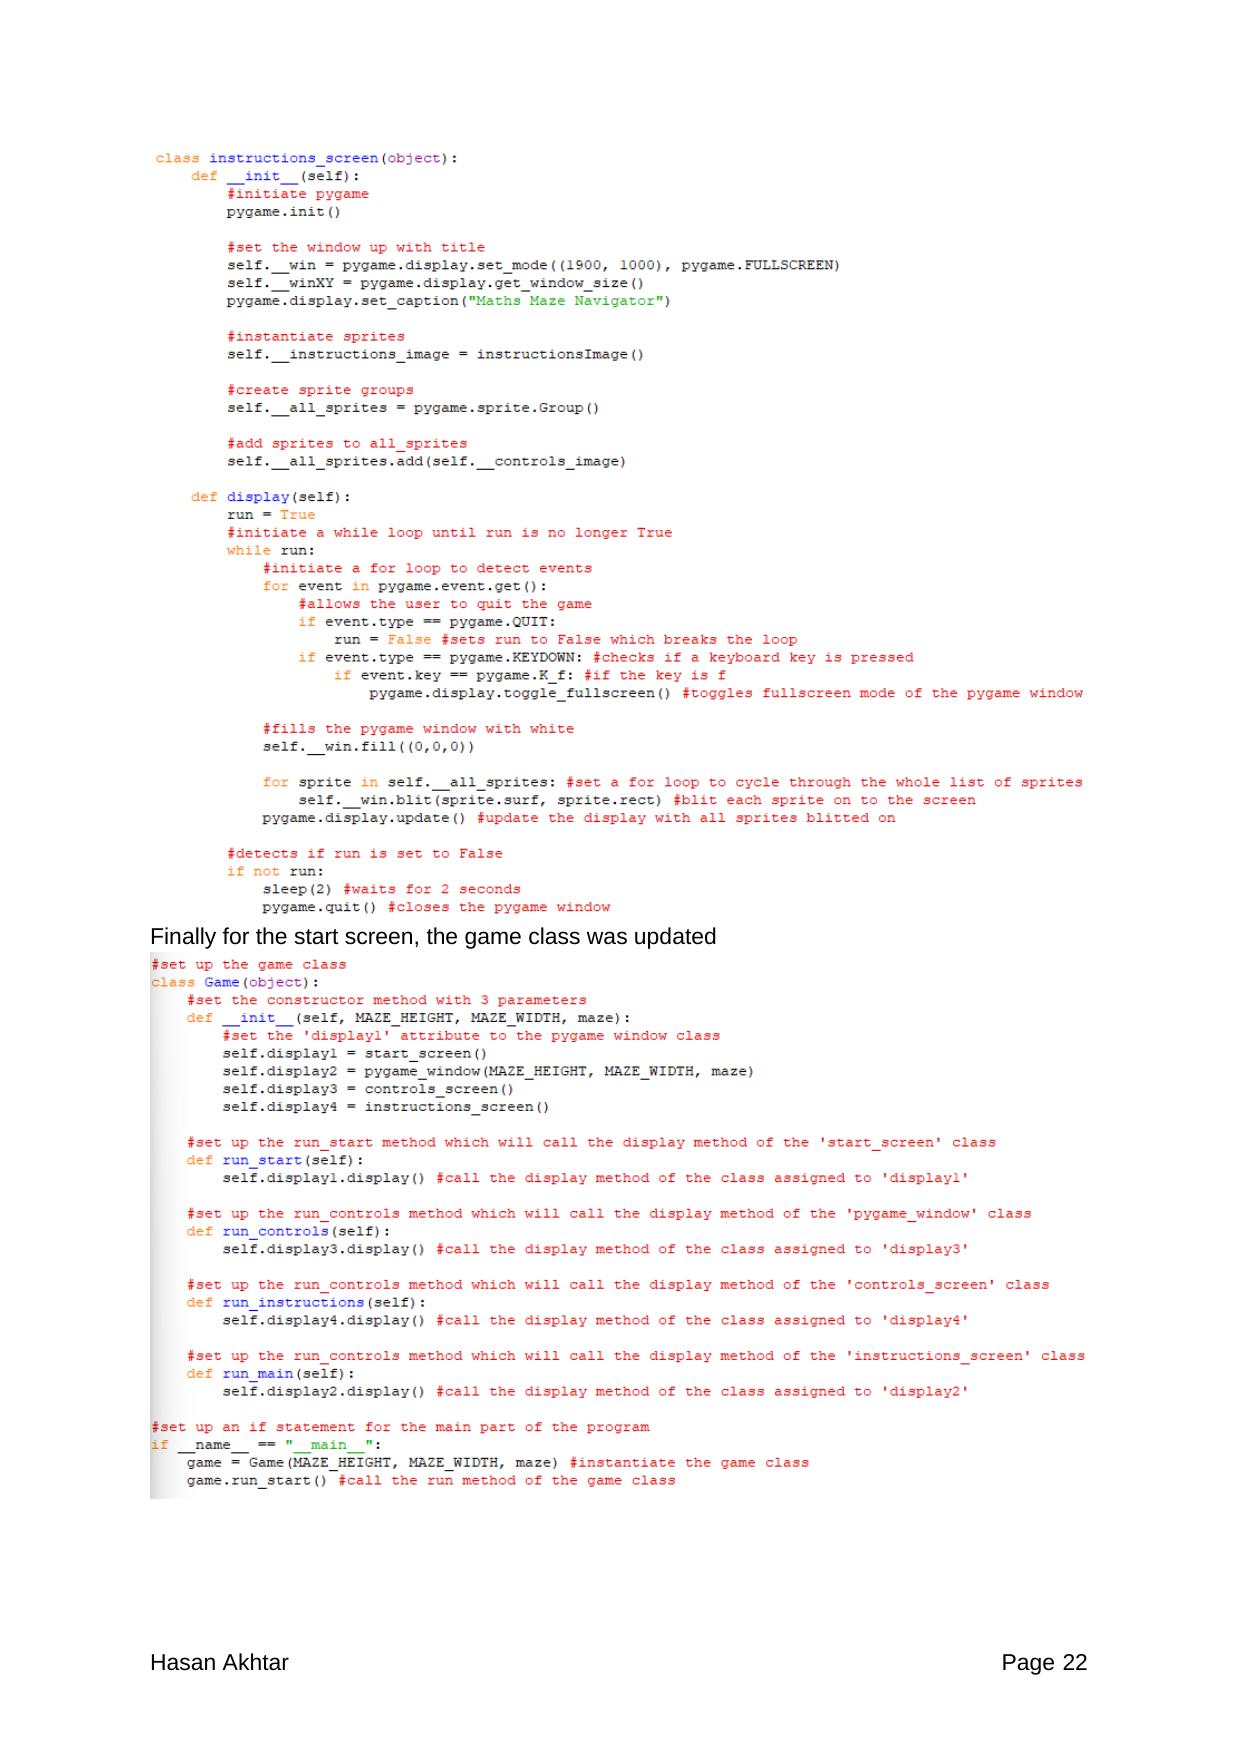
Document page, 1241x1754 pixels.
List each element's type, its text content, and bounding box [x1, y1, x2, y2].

picture [150, 952, 1091, 1499]
picture [150, 150, 1091, 919]
text Finally for the start screen, the game class was updated [150, 923, 1090, 949]
